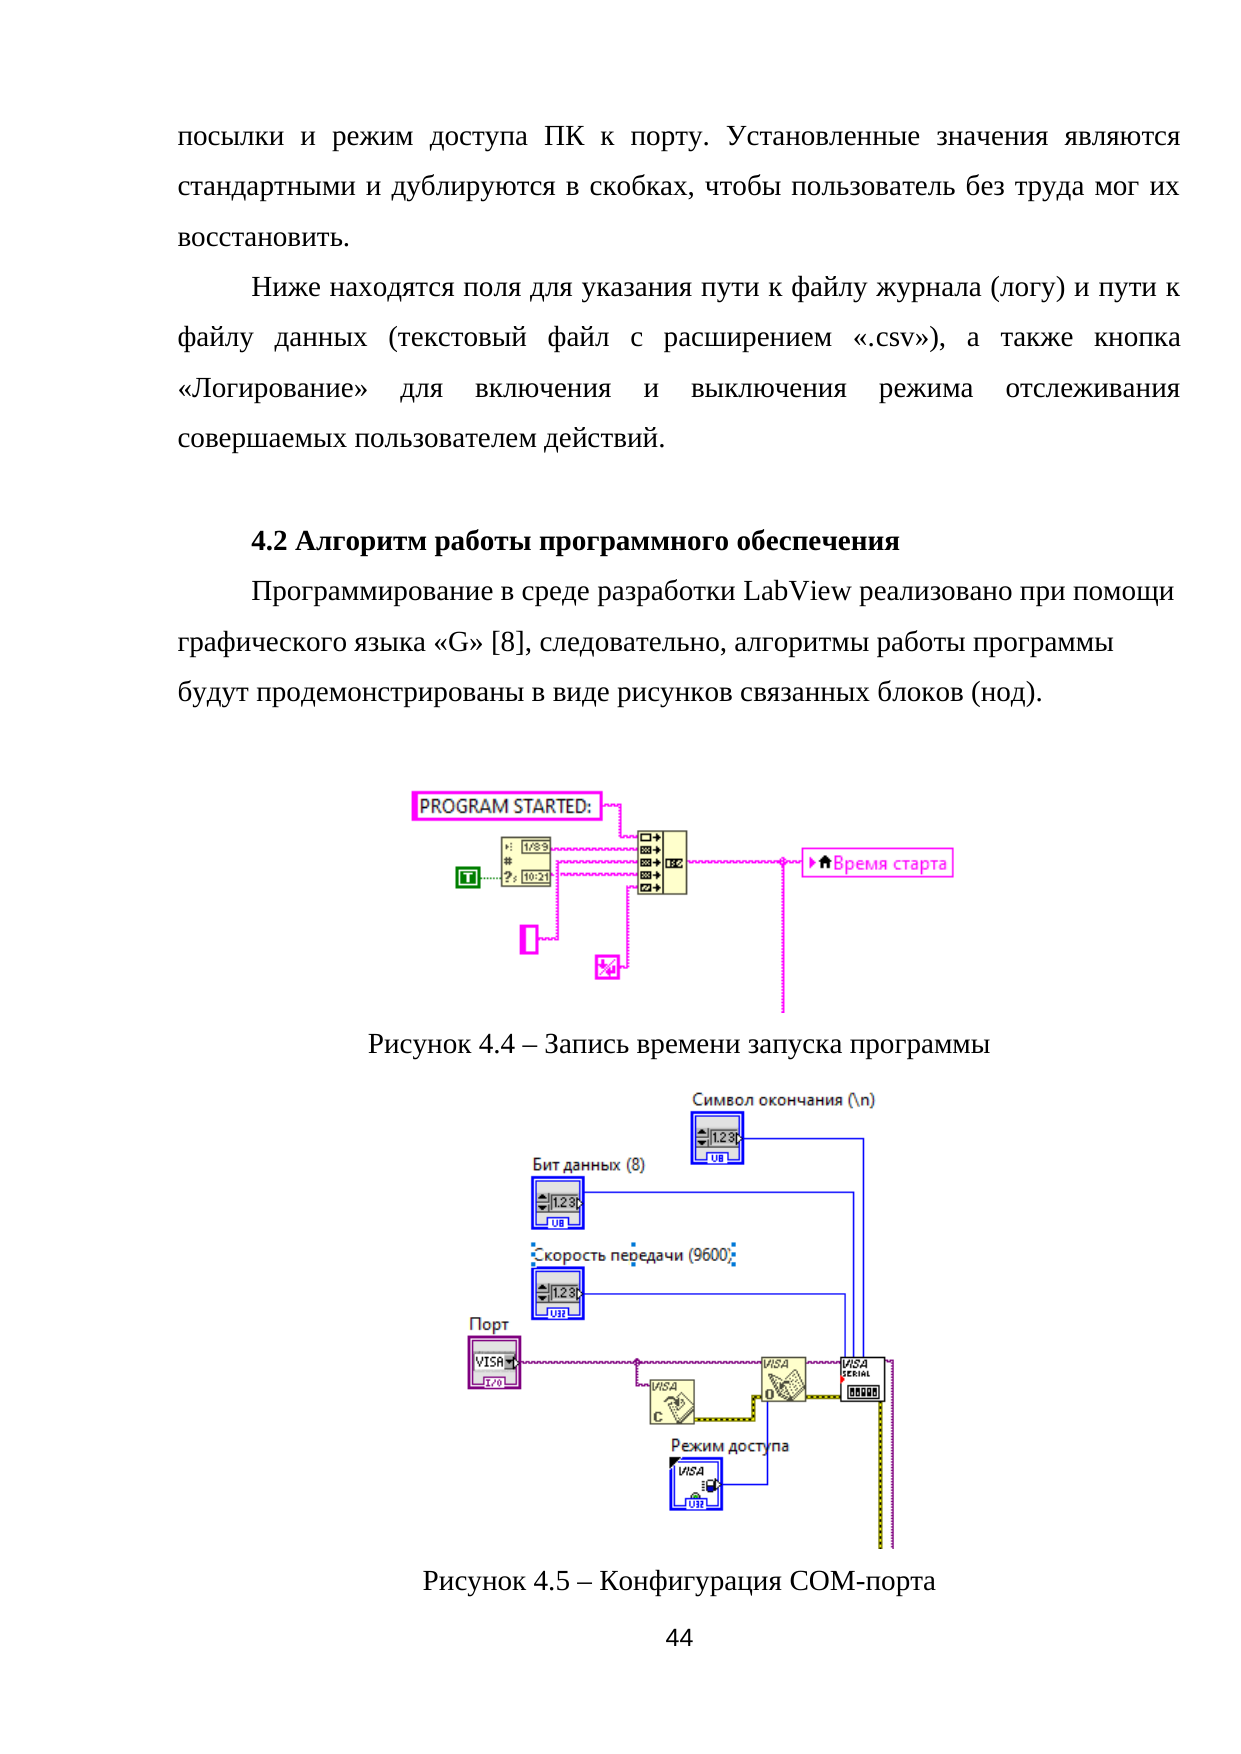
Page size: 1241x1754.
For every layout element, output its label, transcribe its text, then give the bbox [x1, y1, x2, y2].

list 4.2 Алгоритм работы программного обеспечения [177, 523, 1181, 557]
picture [391, 774, 968, 1013]
list Рисунок 4.5 – Конфигурация COM-порта [177, 1563, 1181, 1597]
list Ниже находятся поля для указания пути к файлу журнала (логу) и пути к файлу данных (текстовый файл с расширением «.csv»), а также кнопка «Логирование» для включения и выключения режима отслеживания совершаемых пользователем действий. [177, 269, 1181, 453]
list Программирование в среде разработки LabView реализовано при помощи графического языка «G» [8], следовательно, алгоритмы работы программы будут продемонстрированы в виде рисунков связанных блоков (нод). [177, 573, 1181, 708]
list Рисунок 4.4 – Запись времени запуска программы [177, 1027, 1181, 1060]
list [177, 118, 1181, 252]
picture [441, 1076, 918, 1549]
